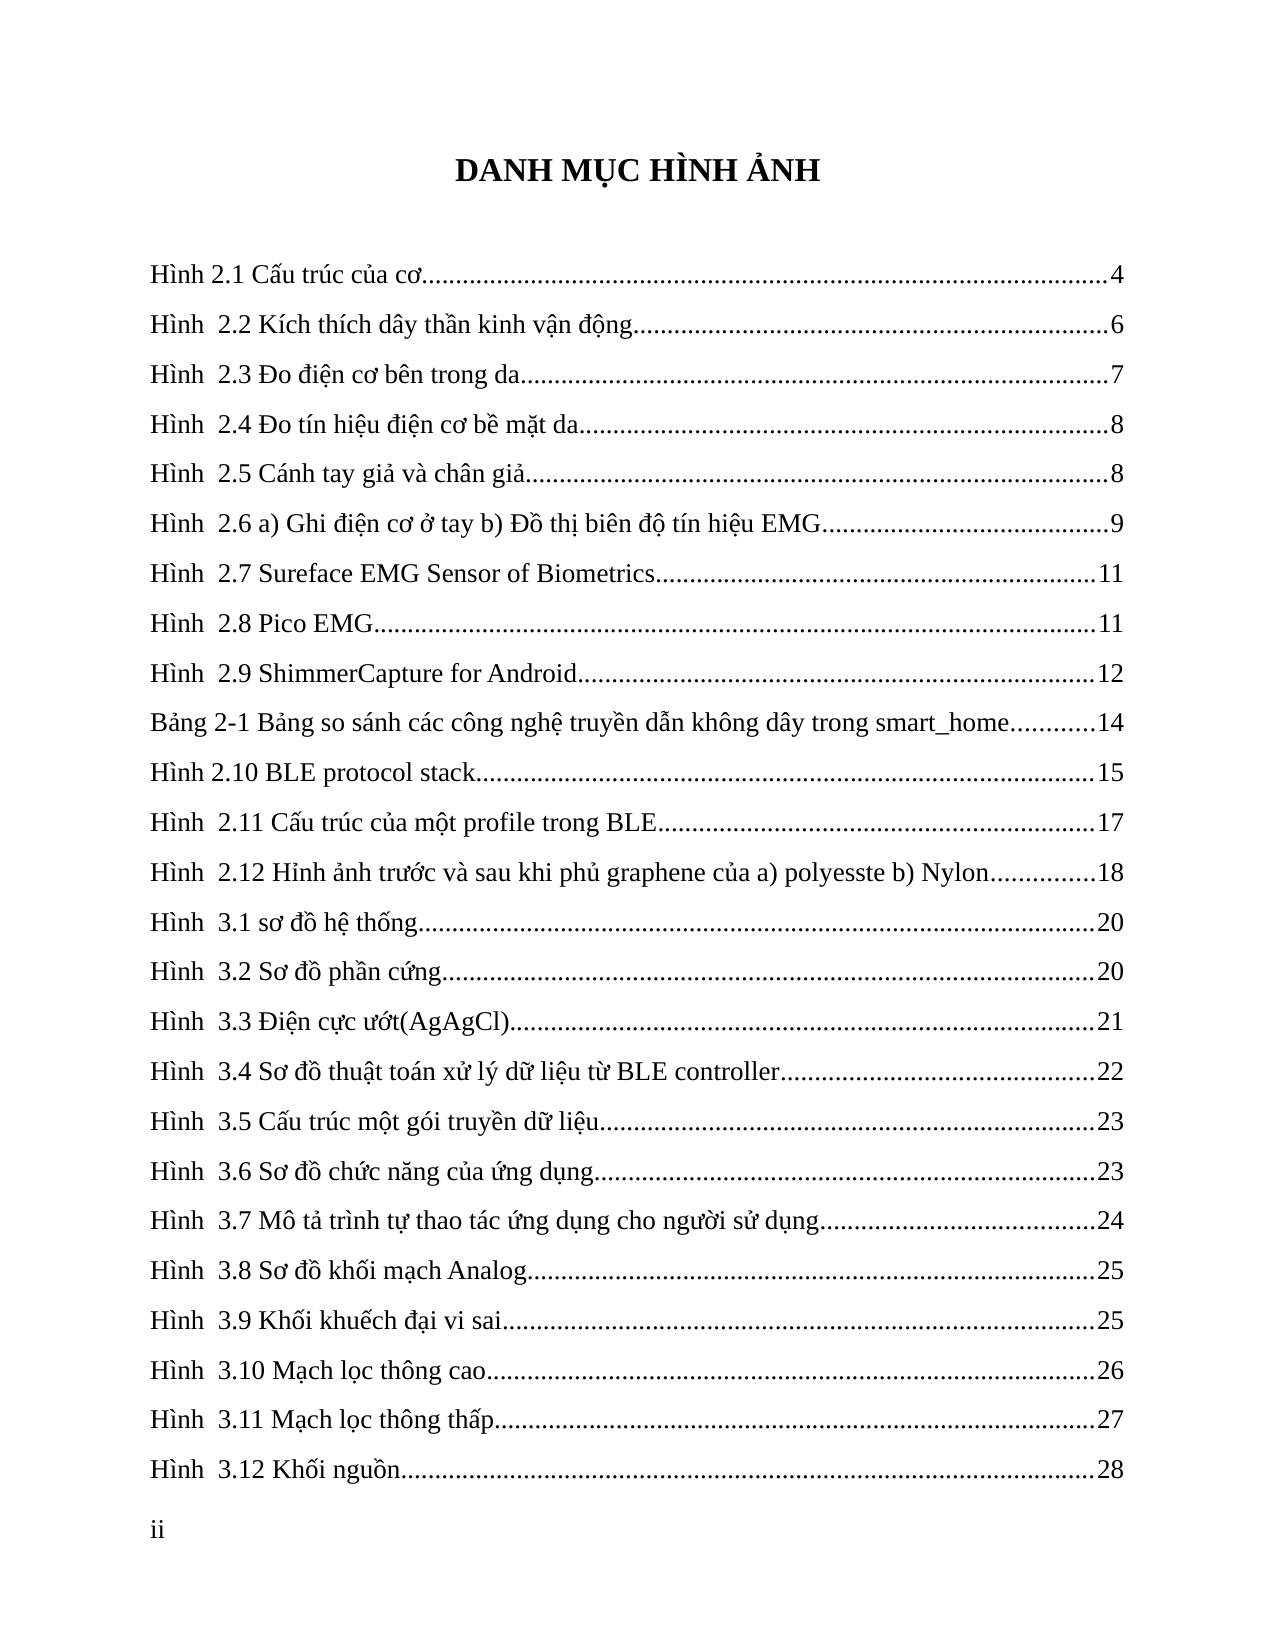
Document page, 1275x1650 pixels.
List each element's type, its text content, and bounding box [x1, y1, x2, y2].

text Hình 3.7 Mô tả trình tự thao tác ứng dụng cho người sử dụng 24 [150, 1204, 1125, 1236]
text Hình 3.9 Khối khuếch đại vi sai 25 [150, 1304, 1125, 1335]
subtitle DANH MỤC HÌNH ẢNH [150, 150, 1125, 188]
text Bảng 2-1 Bảng so sánh các công nghệ truyền dẫn không dây trong smart_home 14 [150, 707, 1125, 738]
text Hình 2.12 Hỉnh ảnh trước và sau khi phủ graphene của a) polyesste b) Nylon 18 [150, 856, 1125, 887]
text Hình 2.11 Cấu trúc của một profile trong BLE 17 [150, 806, 1125, 837]
text Hình 3.10 Mạch lọc thông cao 26 [150, 1354, 1125, 1385]
text Hình 2.9 ShimmerCapture for Android 12 [150, 657, 1125, 688]
text Hình 2.1 Cấu trúc của cơ 4 [150, 258, 1125, 289]
text Hình 2.3 Đo điện cơ bên trong da 7 [150, 358, 1125, 389]
text Hình 3.1 sơ đồ hệ thống 20 [150, 906, 1125, 937]
text Hình 3.3 Điện cực ướt(AgAgCl) 21 [150, 1005, 1125, 1036]
text Hình 2.8 Pico EMG 11 [150, 607, 1125, 638]
text Hình 2.10 BLE protocol stack 15 [150, 756, 1125, 787]
text Hình 3.4 Sơ đồ thuật toán xử lý dữ liệu từ BLE controller 22 [150, 1055, 1125, 1086]
text Hình 2.6 a) Ghi điện cơ ở tay b) Đồ thị biên độ tín hiệu EMG 9 [150, 507, 1125, 538]
text Hình 3.11 Mạch lọc thông thấp 27 [150, 1404, 1125, 1435]
text Hình 2.7 Sureface EMG Sensor of Biometrics 11 [150, 557, 1125, 588]
text Hình 3.8 Sơ đồ khối mạch Analog 25 [150, 1254, 1125, 1285]
text Hình 3.2 Sơ đồ phần cứng 20 [150, 956, 1125, 987]
text Hình 3.12 Khối nguồn 28 [150, 1453, 1125, 1484]
text Hình 3.6 Sơ đồ chức năng của ứng dụng 23 [150, 1155, 1125, 1186]
text Hình 3.5 Cấu trúc một gói truyền dữ liệu 23 [150, 1105, 1125, 1136]
text Hình 2.2 Kích thích dây thần kinh vận động 6 [150, 308, 1125, 339]
text Hình 2.4 Đo tín hiệu điện cơ bề mặt da 8 [150, 408, 1125, 439]
text Hình 2.5 Cánh tay giả và chân giả 8 [150, 458, 1125, 489]
